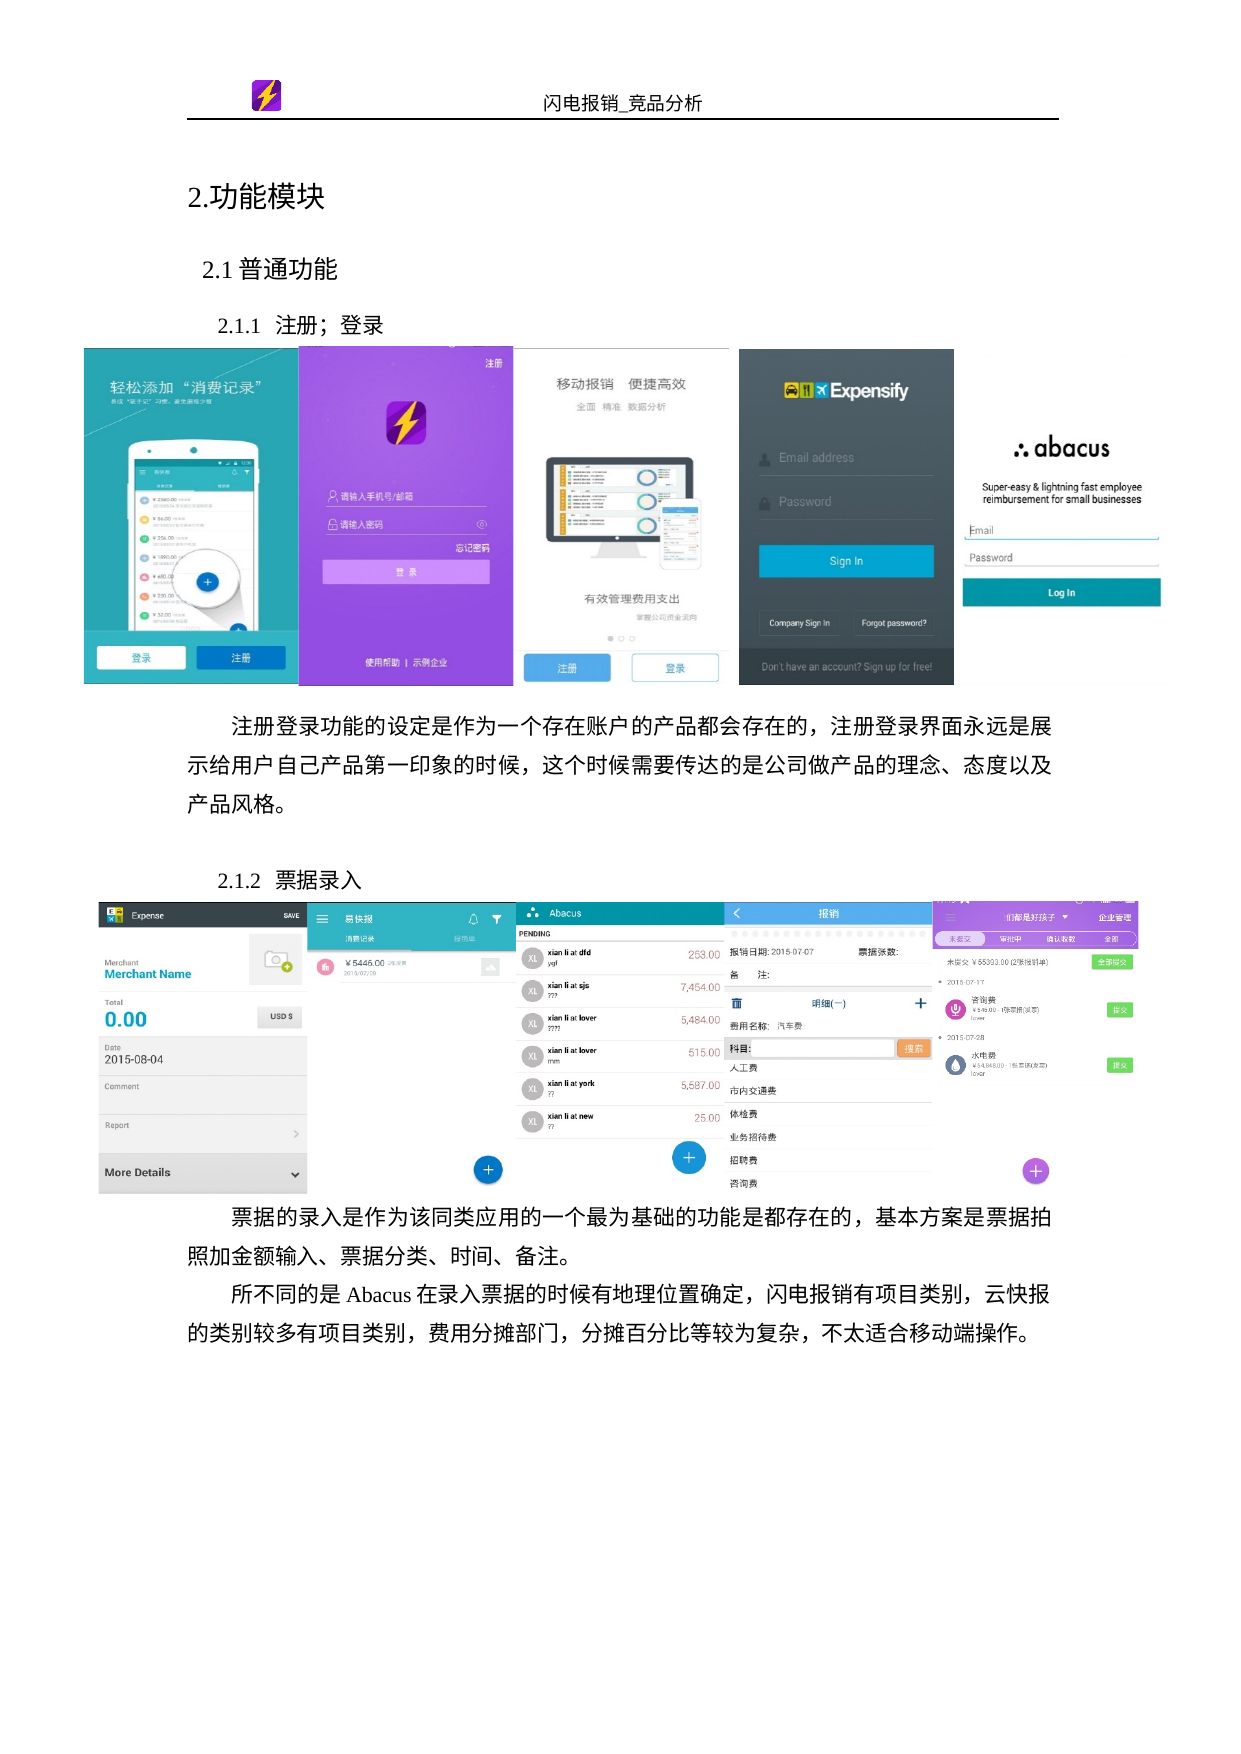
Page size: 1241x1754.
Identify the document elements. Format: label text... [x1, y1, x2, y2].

subtitle 票据录入 [217, 863, 1053, 896]
text 票据的录入是作为该同类应用的一个最为基础的功能是都存在的，基本方案是票据拍照加金额输入、票据分类、时间、备注。 [187, 1199, 1053, 1271]
subtitle 注册；登录 [217, 308, 1053, 340]
subtitle 2.功能模块 [187, 162, 1053, 227]
subtitle 2.1普通功能 [202, 235, 1053, 300]
picture [83, 346, 729, 686]
picture [739, 349, 1169, 686]
text 所不同的是Abacus在录入票据的时候有地理位置确定，闪电报销有项目类别，云快报的类别较多有项目类别，费用分摊部门，分摊百分比等较为复杂，不太适合移动端操作。 [187, 1277, 1053, 1348]
picture [98, 901, 1139, 1194]
text 注册登录功能的设定是作为一个存在账户的产品都会存在的，注册登录界面永远是展示给用户自己产品第一印象的时候，这个时候需要传达的是公司做产品的理念、态度以及产品风格。 [187, 709, 1053, 819]
picture [251, 80, 282, 111]
